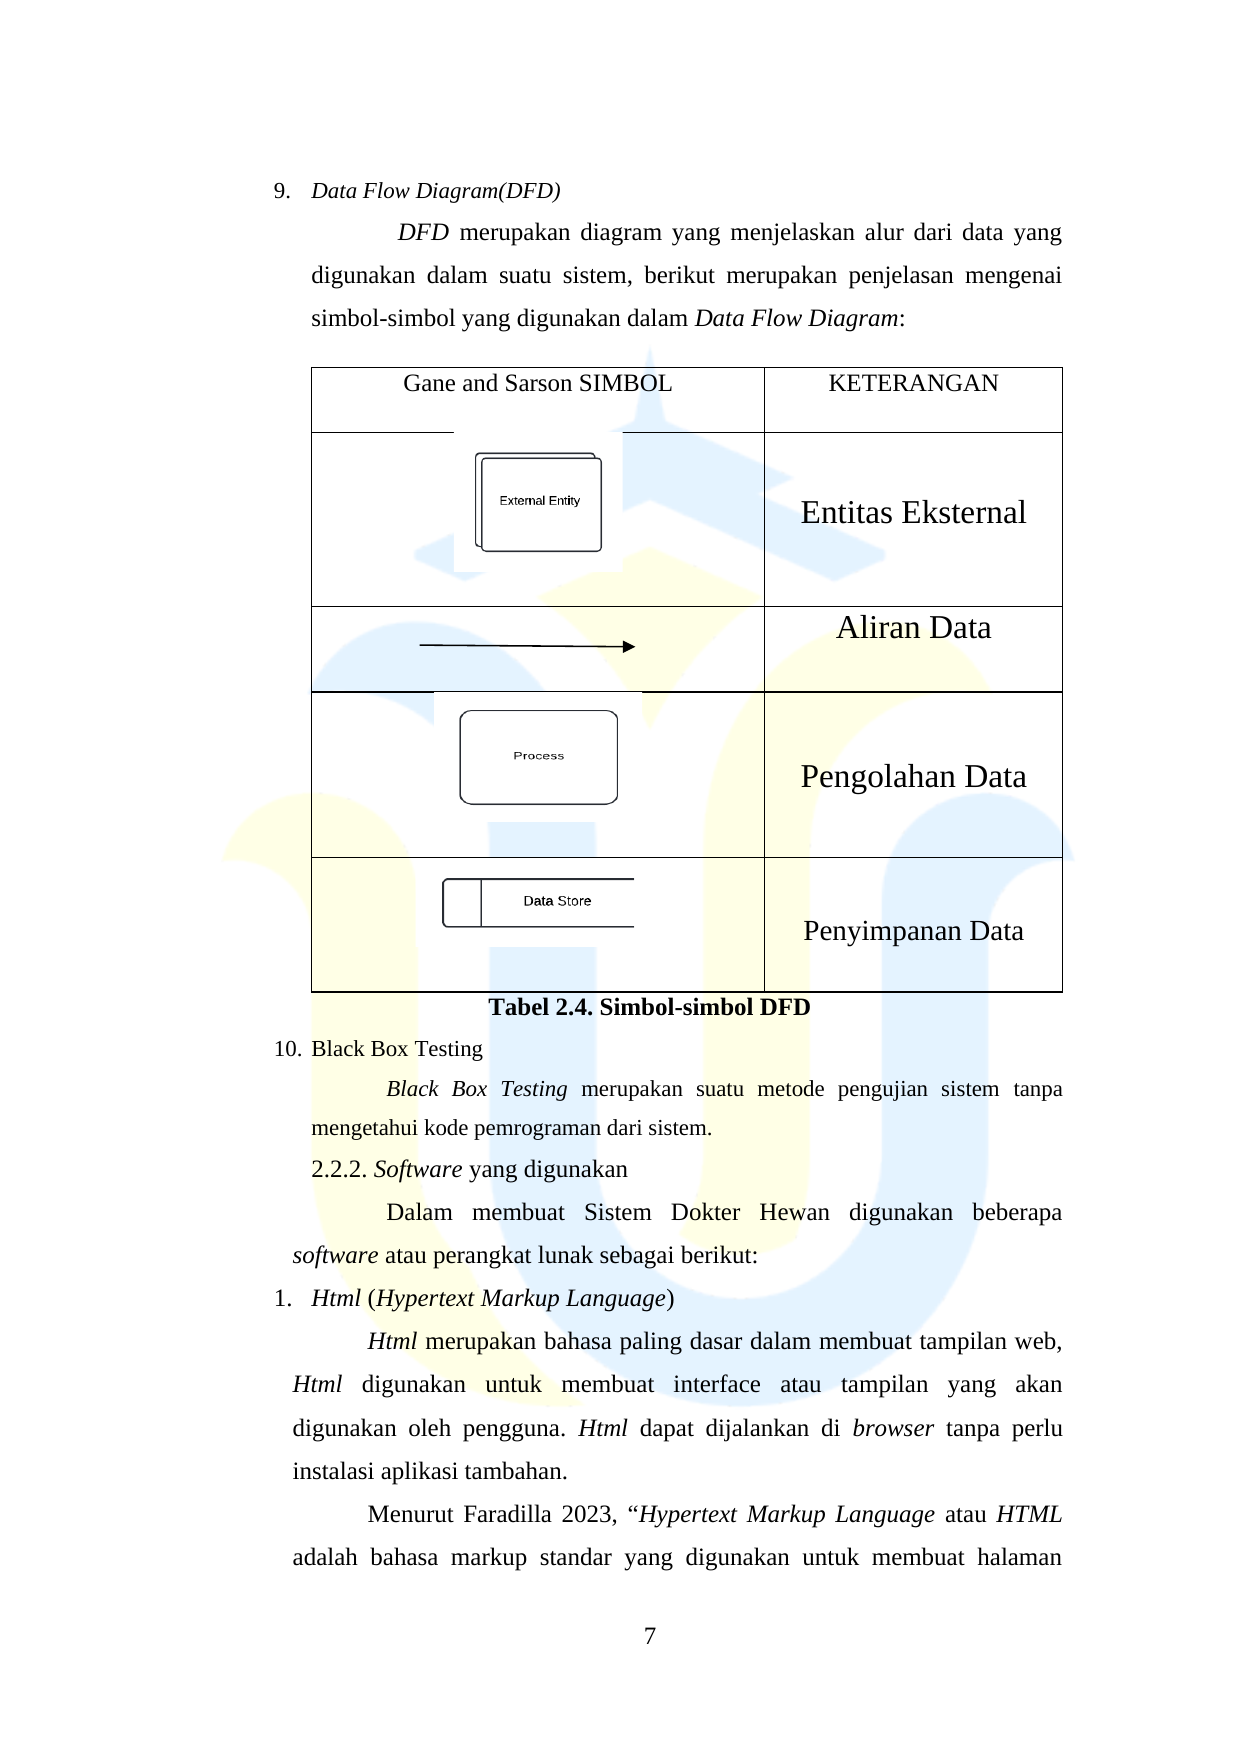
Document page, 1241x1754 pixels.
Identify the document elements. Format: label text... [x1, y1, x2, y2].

table_cell [312, 858, 764, 991]
picture [434, 692, 643, 822]
picture [453, 432, 623, 572]
table_cell Entitas Eksternal [765, 433, 1062, 606]
table_cell [312, 433, 764, 606]
table_cell Aliran Data [765, 607, 1062, 691]
list Black Box Testing merupakan suatu metode pengujian sistem tanpa mengetahui kode pemrograman dari sistem. [311, 1075, 1063, 1141]
list Html (Hypertext Markup Language) [274, 1283, 1063, 1312]
table_cell Pengolahan Data [765, 693, 1062, 857]
table_cell [312, 607, 764, 691]
text Dalam membuat Sistem Dokter Hewan digunakan beberapa software atau perangkat lunak sebagai berikut: [292, 1197, 1063, 1269]
table_cell [312, 693, 764, 857]
table_header Gane and Sarson SIMBOL [312, 368, 764, 432]
text 2.2.2. Software yang digunakan [292, 1154, 1063, 1183]
text Black Box Testing [274, 1036, 1063, 1062]
table_cell Penyimpanan Data [765, 858, 1062, 991]
text Data Flow Diagram(DFD) [274, 177, 1063, 203]
text DFD merupakan diagram yang menjelaskan alur dari data yang digunakan dalam suatu sistem, berikut merupakan penjelasan mengenai simbol-simbol yang digunakan dalam Data Flow Diagram: [311, 217, 1063, 332]
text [292, 1499, 1063, 1571]
table_header KETERANGAN [765, 368, 1062, 432]
text Html merupakan bahasa paling dasar dalam membuat tampilan web, Html digunakan untuk membuat interface atau tampilan yang akan digunakan oleh pengguna. Html dapat dijalankan di browser tanpa perlu instalasi aplikasi tambahan. [292, 1326, 1063, 1484]
text Tabel 2.4. Simbol-simbol DFD [236, 992, 1063, 1021]
picture [415, 858, 661, 947]
